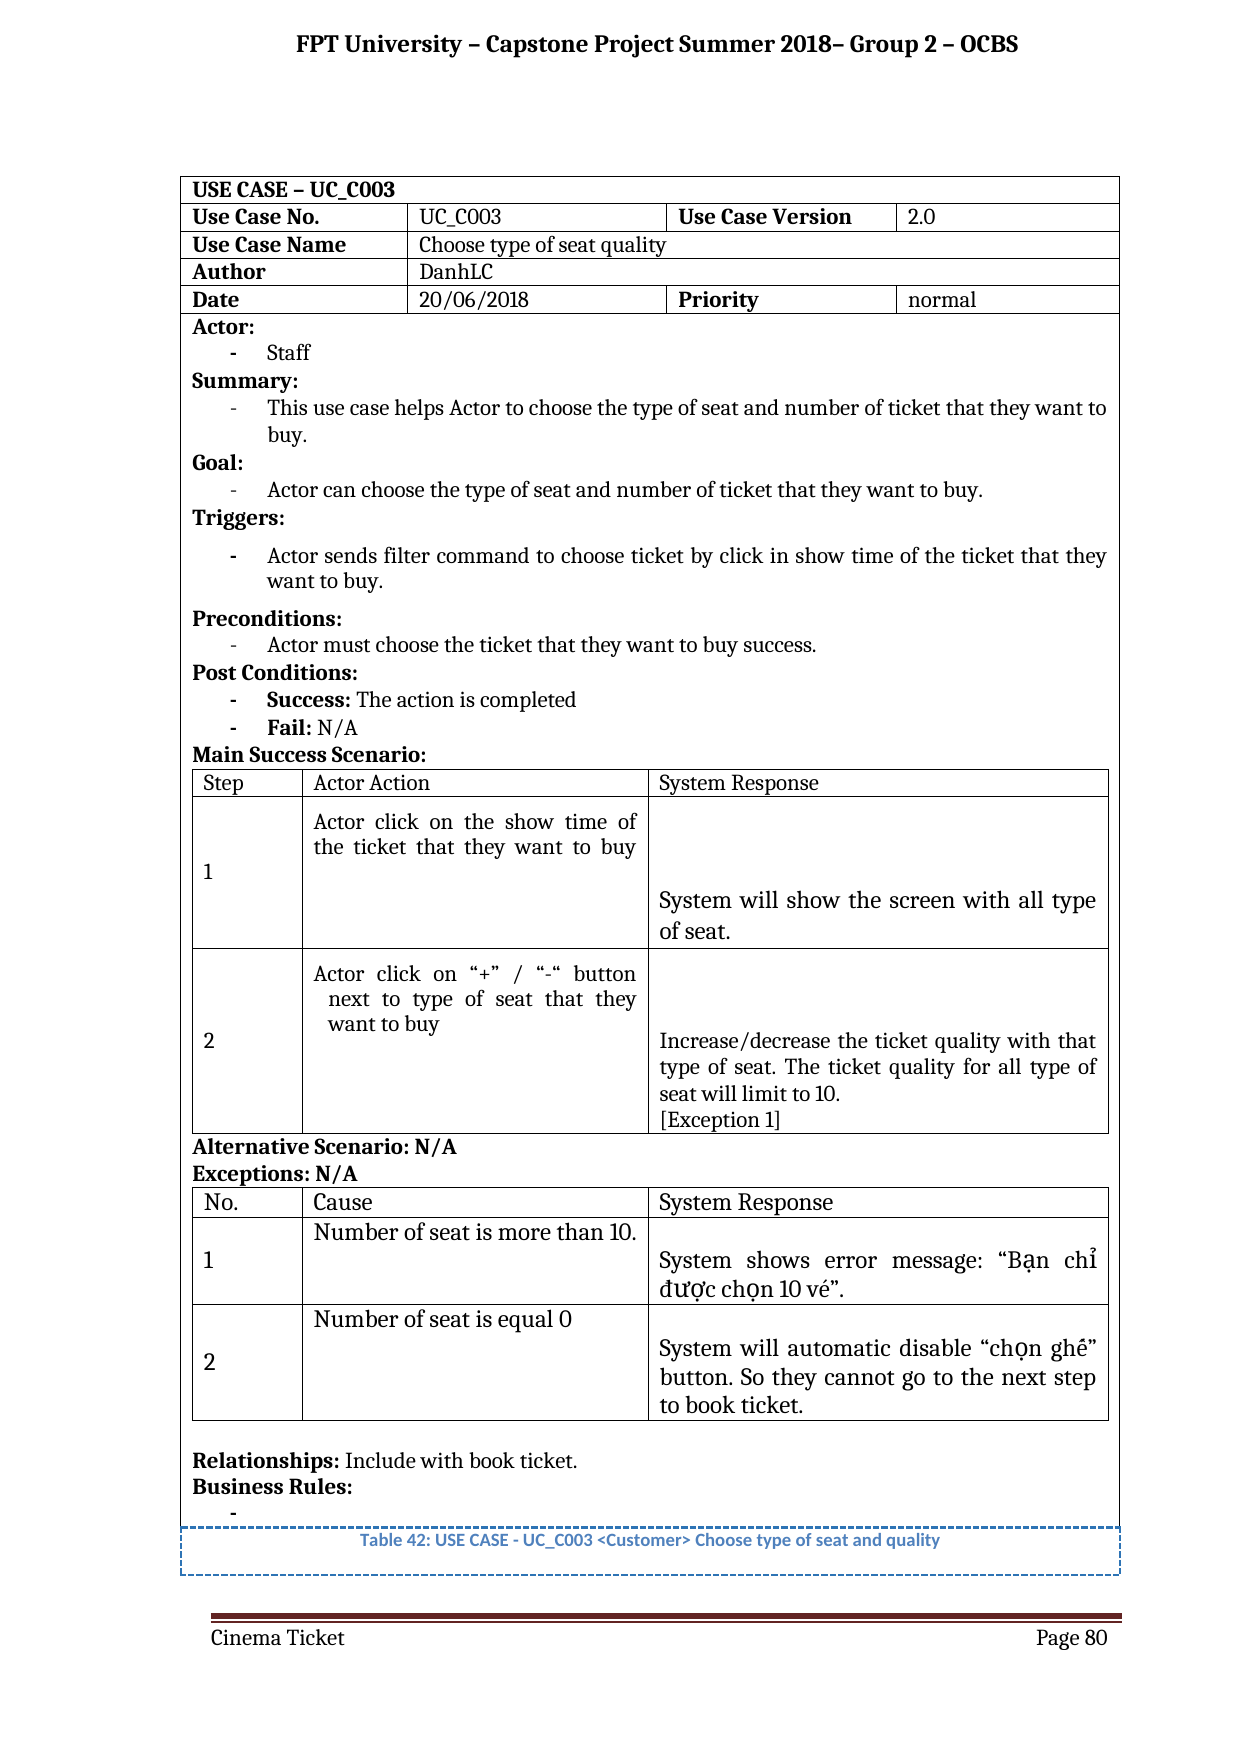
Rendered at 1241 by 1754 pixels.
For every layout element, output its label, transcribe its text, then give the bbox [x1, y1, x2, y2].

table_cell UC_C003 [408, 204, 666, 231]
table_header USE CASE – UC_C003 [181, 177, 1119, 203]
table_cell Choose type of seat quality [408, 232, 1119, 258]
table_cell Date [181, 286, 407, 313]
table_cell Use Case No. [181, 204, 407, 231]
table_cell Use Case Version [667, 204, 896, 231]
table_cell DanhLC [408, 259, 1119, 285]
table_cell Use Case Name [181, 232, 407, 258]
table_cell Table 42: USE CASE - UC_C003 <Customer> Choose type of seat and quality [181, 1526, 1120, 1574]
table_cell normal [897, 286, 1119, 313]
table_cell Priority [667, 286, 896, 313]
table_cell Author [181, 259, 407, 285]
table_cell Actor: Staff Summary: This use case helps Actor to choose the type of seat and number of ticket that they want to buy. Goal: Actor can choose the type of seat and number of ticket that they want to buy. Triggers: Actor sends filter command to choose ticket by click in show time of the ticket that they want to buy. Preconditions: Actor must choose the ticket that they want to buy success. Post Conditions: Success: The action is completed Fail: N/A Main Success Scenario: Alternative Scenario: N/A Exceptions: N/A Relationships: Include with book ticket. Business Rules: [181, 314, 1119, 1526]
table_cell 2.0 [897, 204, 1119, 231]
table_cell 20/06/2018 [408, 286, 666, 313]
